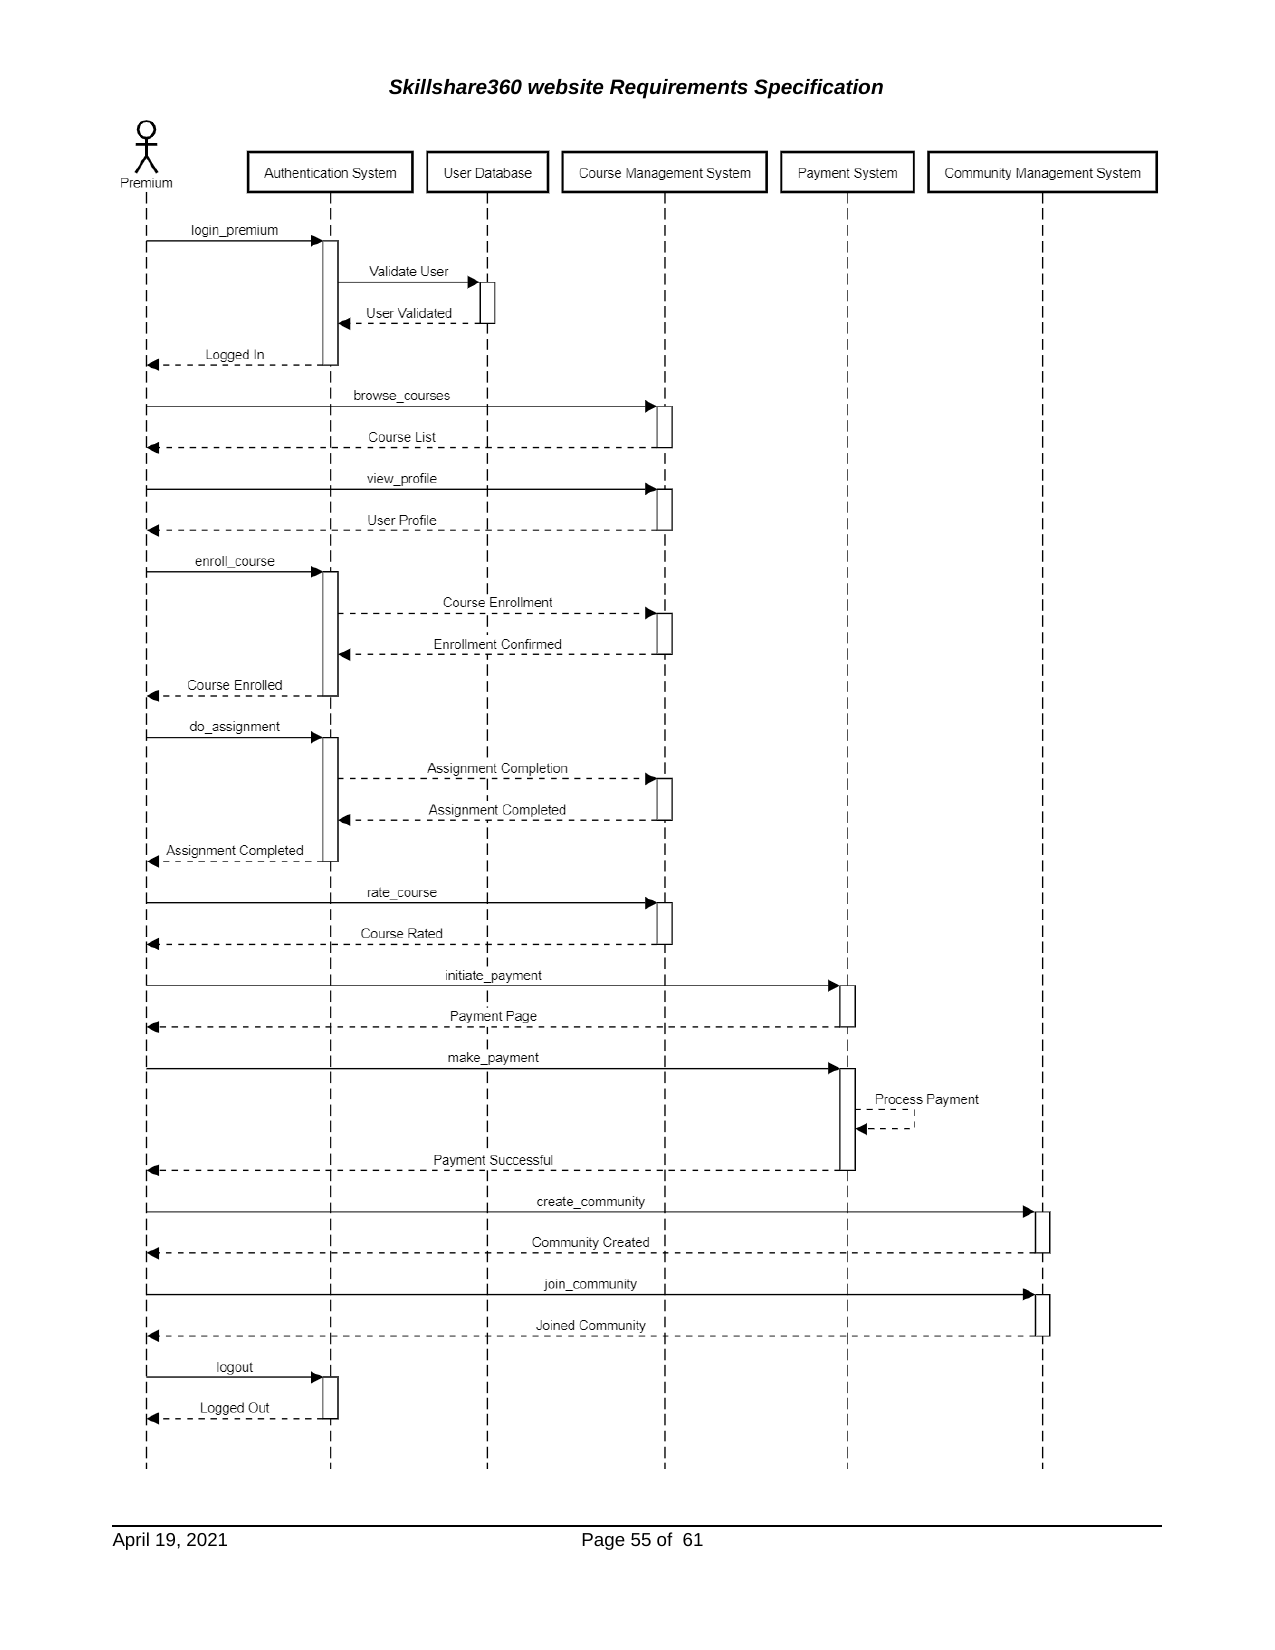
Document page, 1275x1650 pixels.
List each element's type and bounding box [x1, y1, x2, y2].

picture [112, 112, 1163, 1469]
